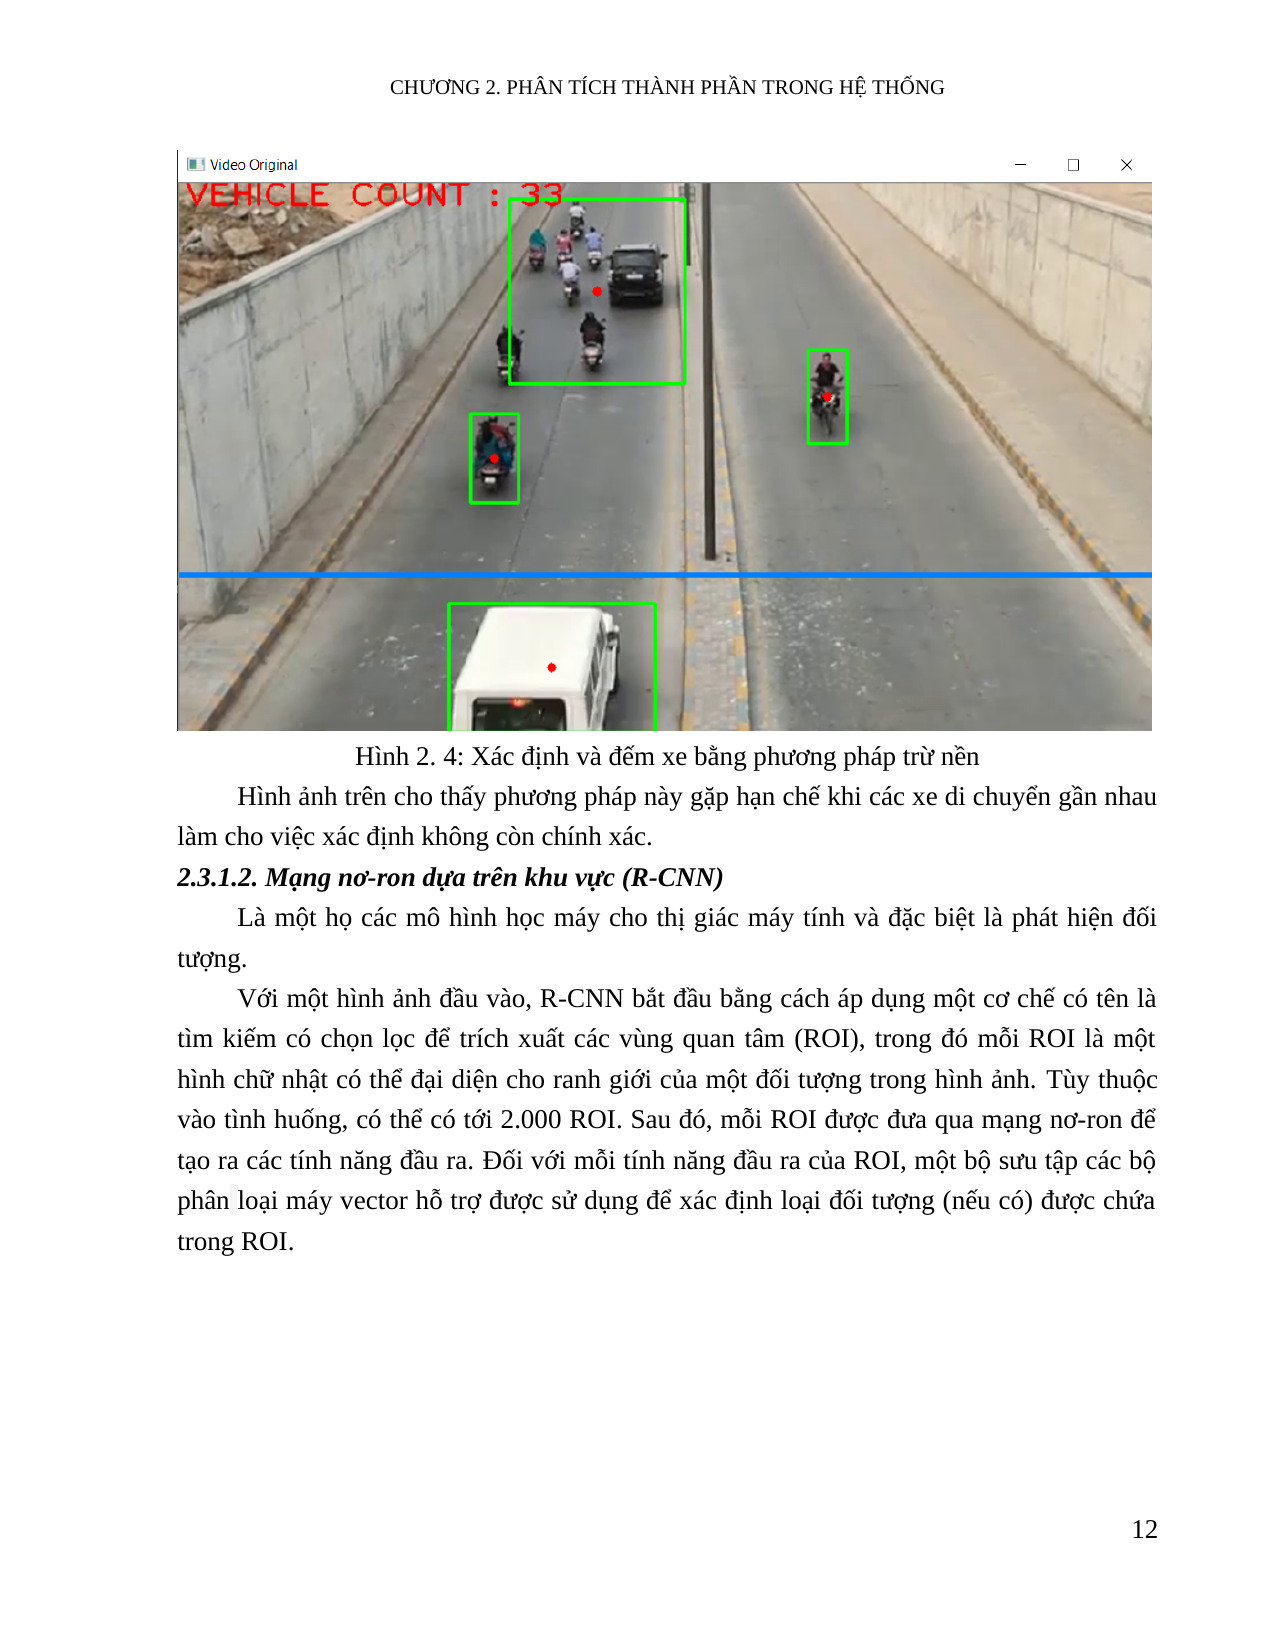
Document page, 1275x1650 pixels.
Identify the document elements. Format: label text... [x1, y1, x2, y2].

text Là một họ các mô hình học máy cho thị giác máy tính và đặc biệt là phát hiện đối tượng. [177, 901, 1158, 973]
text Hình ảnh trên cho thấy phương pháp này gặp hạn chế khi các xe di chuyển gần nhau làm cho việc xác định không còn chính xác. [177, 780, 1158, 852]
picture [177, 150, 1152, 731]
text Với một hình ảnh đầu vào, R-CNN bắt đầu bằng cách áp dụng một cơ chế có tên là tìm kiếm có chọn lọc để trích xuất các vùng quan tâm (ROI), trong đó mỗi ROI là một hình chữ nhật có thể đại diện cho ranh giới của một đối tượng trong hình ảnh. Tùy thuộc vào tình huống, có thể có tới 2.000 ROI. Sau đó, mỗi ROI được đưa qua mạng nơ-ron để tạo ra các tính năng đầu ra. Đối với mỗi tính năng đầu ra của ROI, một bộ sưu tập các bộ phân loại máy vector hỗ trợ được sử dụng để xác định loại đối tượng (nếu có) được chứa trong ROI. [177, 982, 1158, 1256]
text Mạng nơ-ron dựa trên khu vực (R-CNN) [177, 861, 1158, 892]
